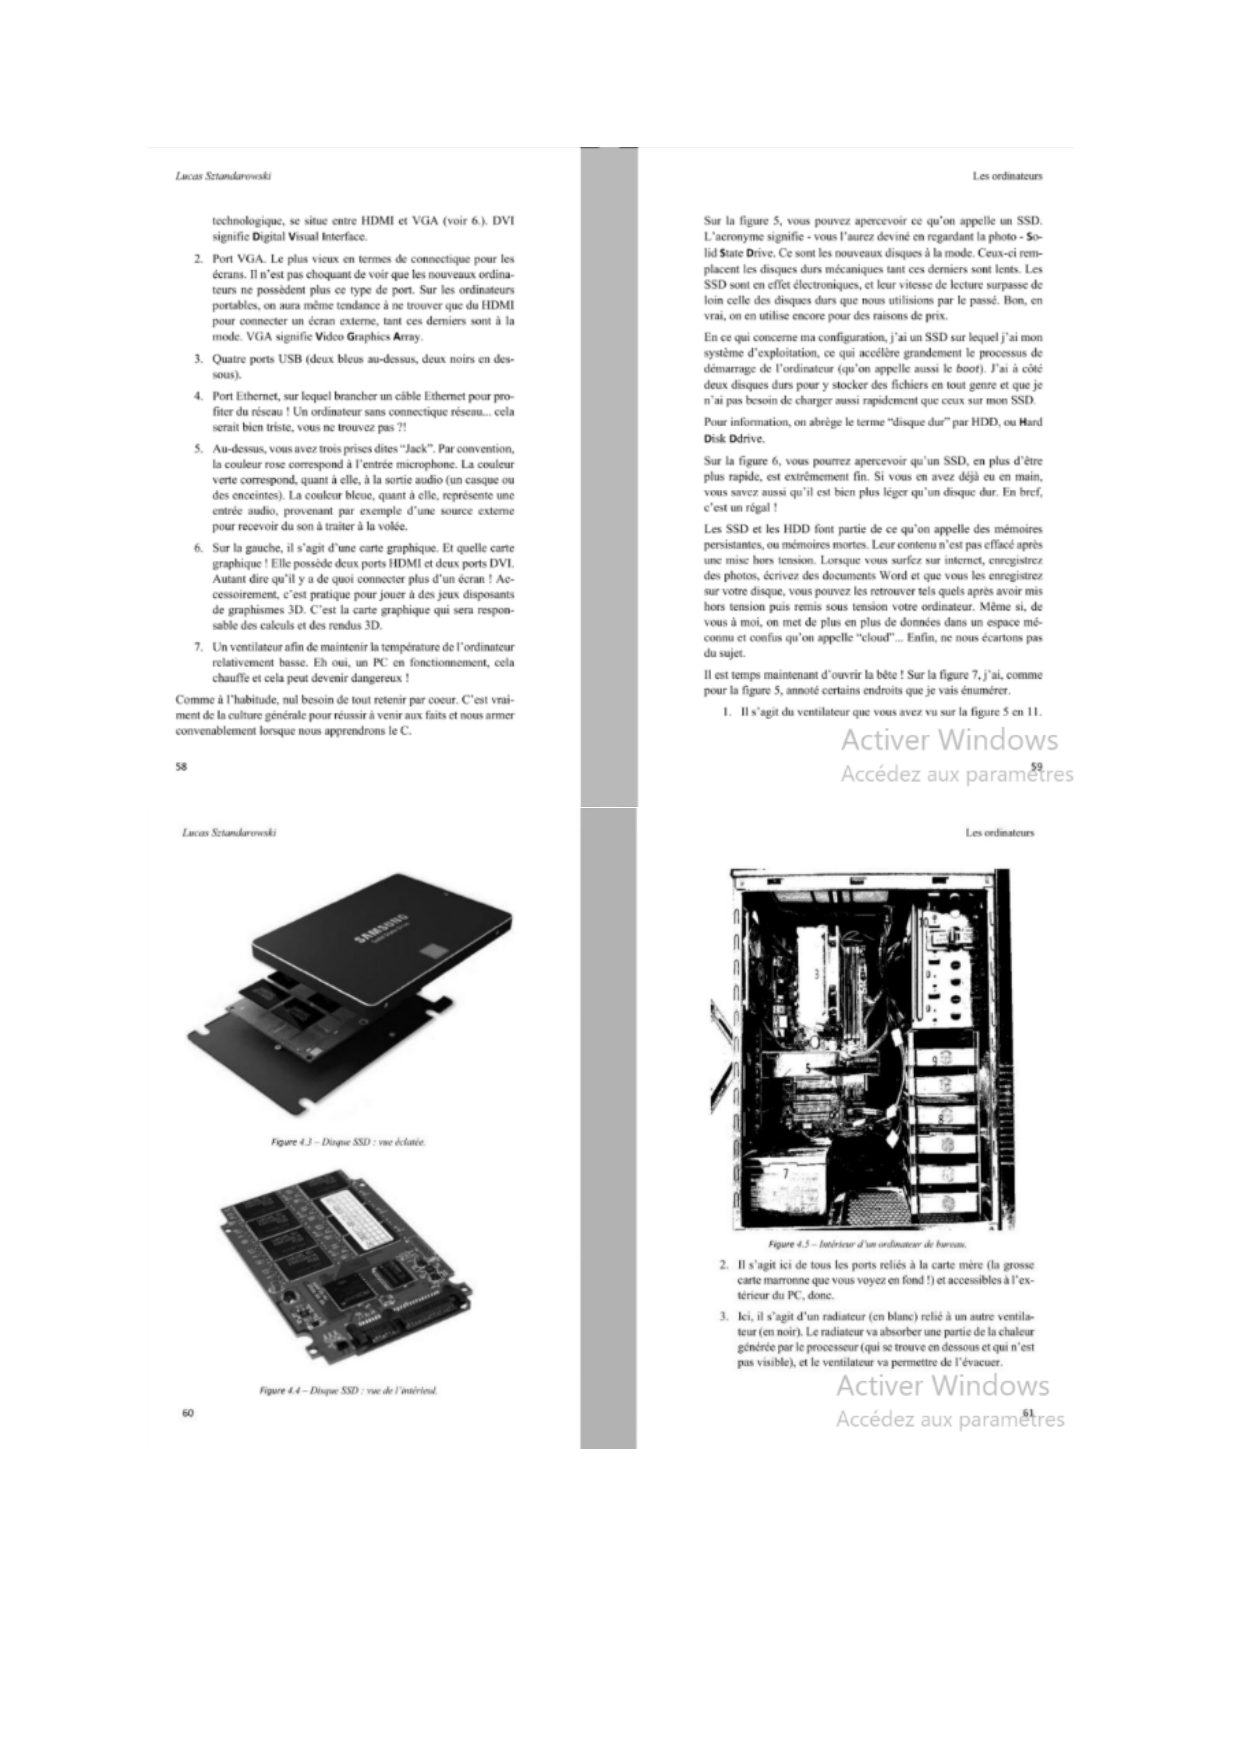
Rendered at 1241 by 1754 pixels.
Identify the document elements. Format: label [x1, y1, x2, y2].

picture [147, 147, 1075, 807]
picture [147, 808, 1068, 1449]
